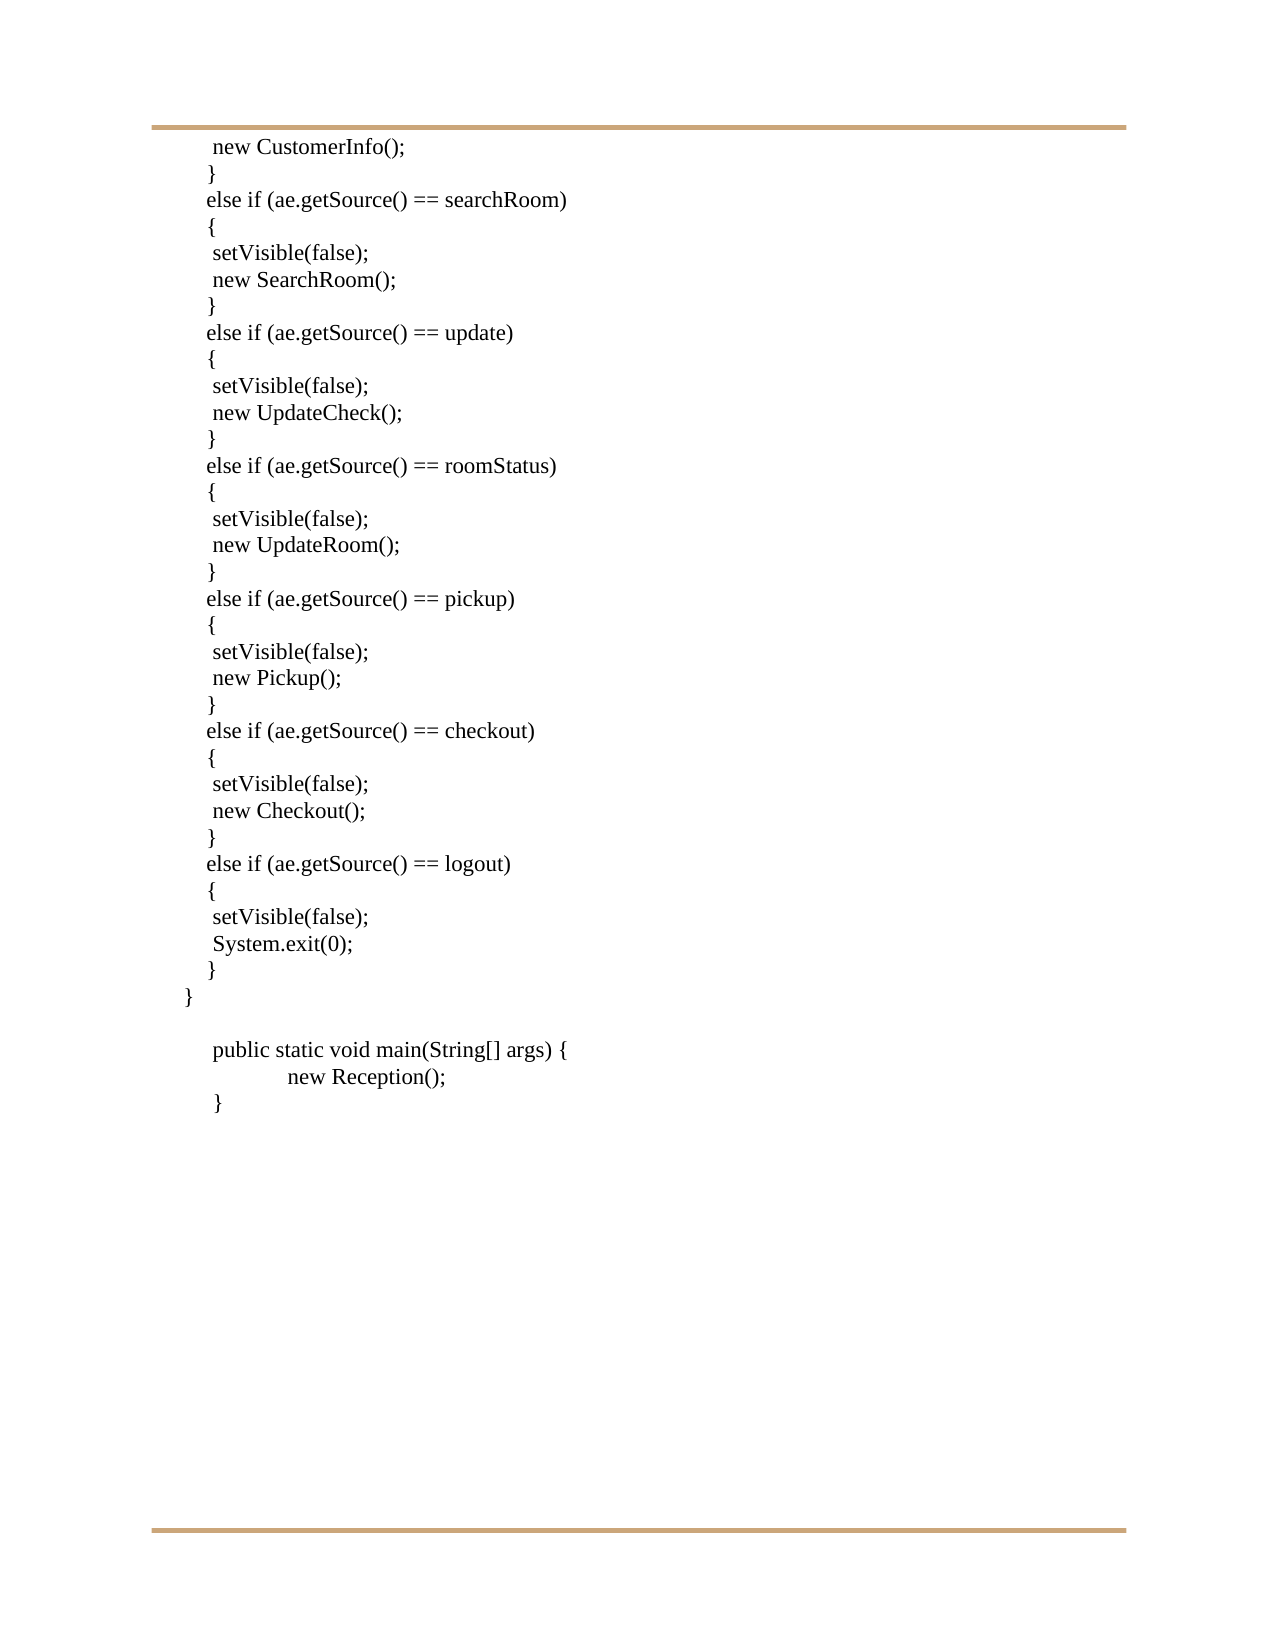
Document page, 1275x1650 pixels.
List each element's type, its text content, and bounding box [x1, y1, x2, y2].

text { [137, 346, 1244, 372]
text setVisible(false); [137, 903, 1244, 930]
text { [137, 213, 1244, 239]
text public static void main(String[] args) { [137, 1036, 1244, 1062]
text } [137, 691, 1244, 717]
text setVisible(false); [137, 239, 1244, 266]
text setVisible(false); [137, 505, 1244, 531]
text else if (ae.getSource() == update) [137, 319, 1244, 345]
text } [137, 824, 1244, 850]
text } [137, 425, 1244, 452]
text new UpdateRoom(); [137, 531, 1244, 558]
text } [137, 1089, 1244, 1116]
text else if (ae.getSource() == roomStatus) [137, 452, 1244, 478]
text } [137, 983, 1244, 1009]
text new Pickup(); [137, 664, 1244, 691]
text { [137, 478, 1244, 505]
text new Reception(); [137, 1063, 1244, 1089]
text { [137, 877, 1244, 903]
text { [137, 744, 1244, 770]
text setVisible(false); [137, 372, 1244, 398]
text new SearchRoom(); [137, 266, 1244, 292]
text } [137, 956, 1244, 983]
text setVisible(false); [137, 771, 1244, 797]
text new CustomerInfo(); [137, 133, 1244, 159]
text System.exit(0); [137, 930, 1244, 956]
text { [137, 611, 1244, 637]
text else if (ae.getSource() == checkout) [137, 717, 1244, 744]
text else if (ae.getSource() == pickup) [137, 584, 1244, 611]
text } [137, 558, 1244, 584]
text new UpdateCheck(); [137, 399, 1244, 425]
text } [137, 292, 1244, 319]
text } [137, 159, 1244, 186]
text else if (ae.getSource() == searchRoom) [137, 186, 1244, 212]
text else if (ae.getSource() == logout) [137, 850, 1244, 877]
text setVisible(false); [137, 638, 1244, 664]
picture [151, 125, 1127, 130]
picture [151, 1528, 1127, 1533]
text new Checkout(); [137, 797, 1244, 823]
